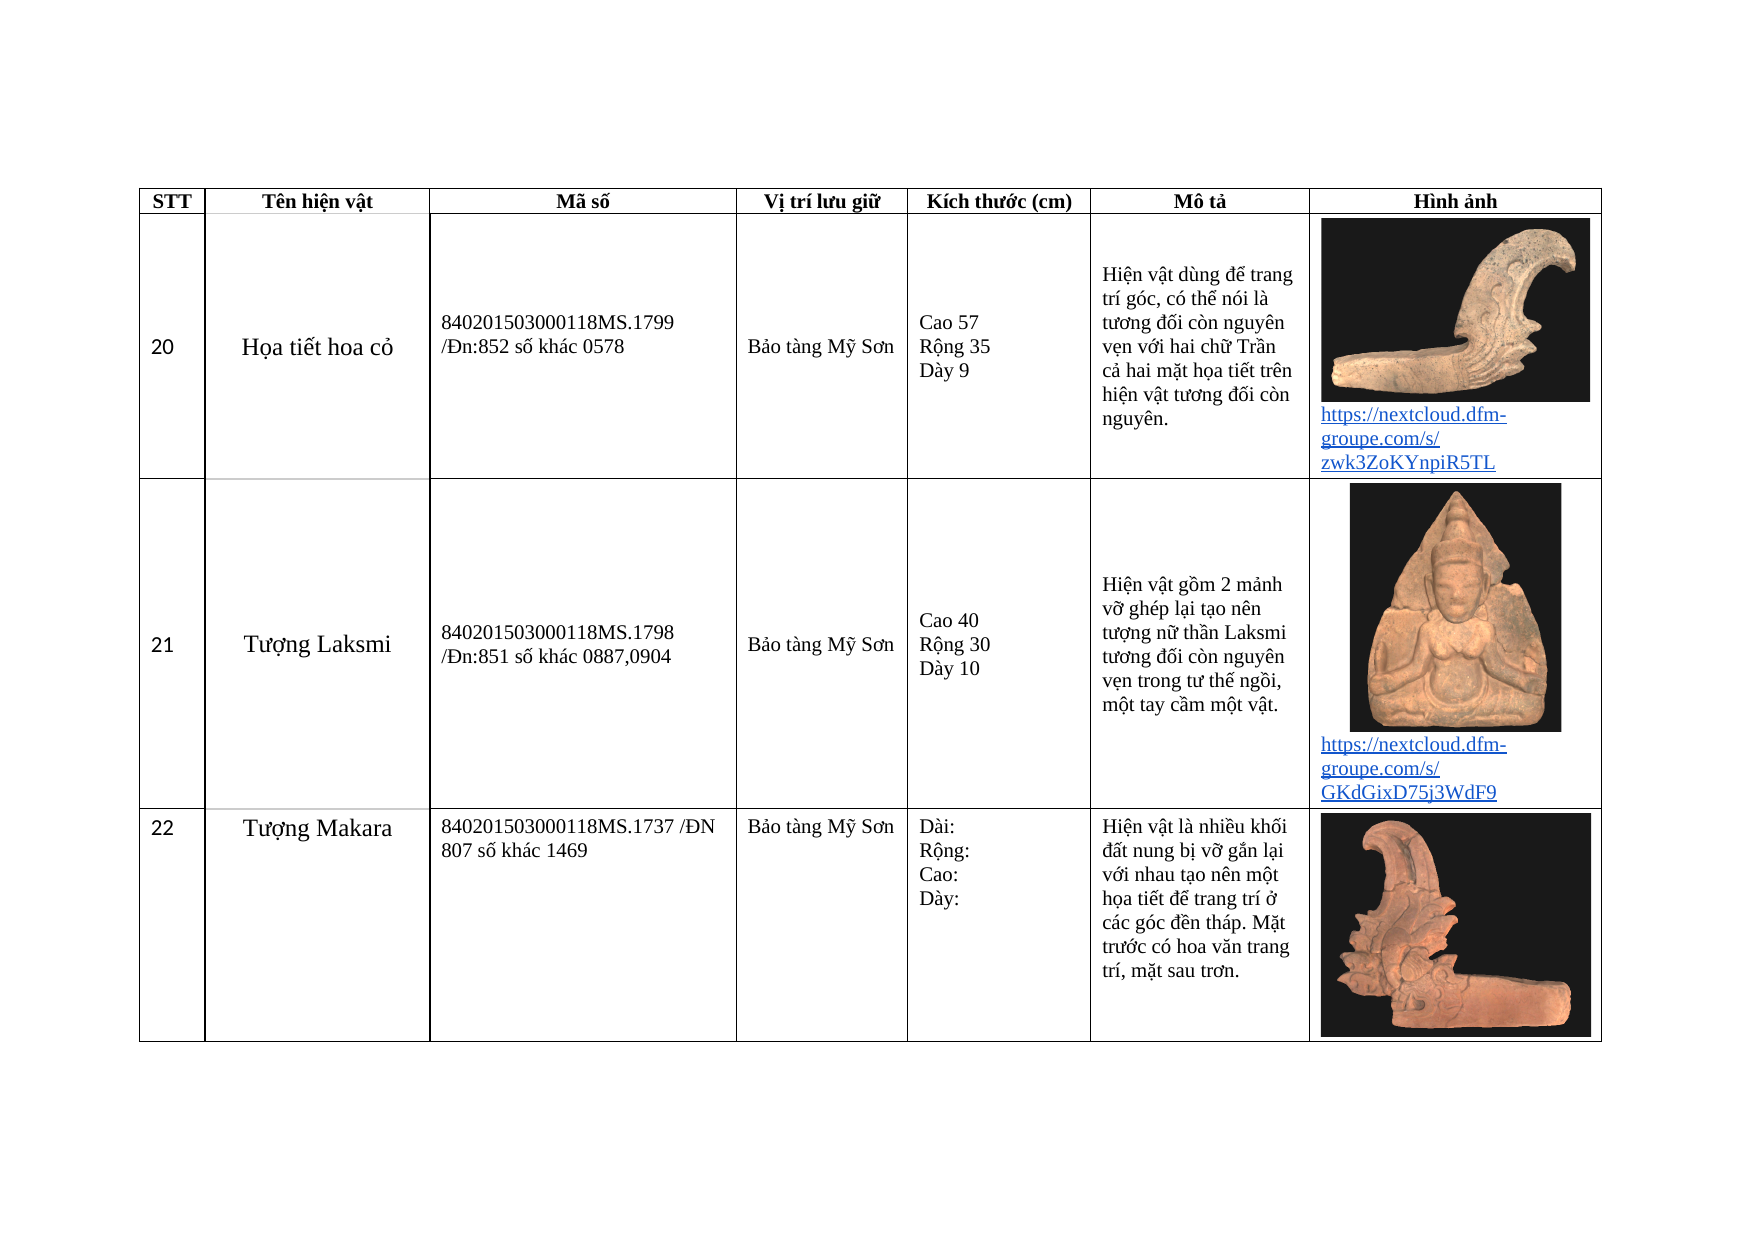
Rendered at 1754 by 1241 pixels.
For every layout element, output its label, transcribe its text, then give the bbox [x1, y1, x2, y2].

table_header Mã số [430, 189, 736, 213]
table_cell Bảo tàng Mỹ Sơn [737, 479, 907, 808]
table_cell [1310, 809, 1601, 1041]
table_cell Dài: Rộng: Cao: Dày: [908, 809, 1090, 1041]
table_cell Cao 40 Rộng 30 Dày 10 [908, 479, 1090, 808]
table_cell 22 [140, 809, 204, 1041]
table_cell Cao 57 Rộng 35 Dày 9 [908, 214, 1090, 478]
table_header Hình ảnh [1310, 189, 1601, 213]
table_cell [1091, 809, 1309, 1041]
table_header Tên hiện vật [206, 189, 429, 213]
table_cell Họa tiết hoa cỏ [206, 214, 429, 478]
table_header STT [140, 189, 204, 213]
table_cell Bảo tàng Mỹ Sơn [737, 809, 907, 1041]
table_cell Hiện vật gồm 2 mảnh vỡ ghép lại tạo nên tượng nữ thần Laksmi tương đối còn nguyên vẹn trong tư thế ngồi, một tay cầm một vật. [1091, 479, 1309, 808]
table_cell Bảo tàng Mỹ Sơn [737, 214, 907, 478]
table_cell 840201503000118MS.1798 /Đn:851 số khác 0887,0904 [431, 479, 736, 808]
table_cell https://nextcloud.dfm-groupe.com/s/zwk3ZoKYnpiR5TL [1310, 214, 1601, 478]
table_cell 840201503000118MS.1799 /Đn:852 số khác 0578 [431, 214, 736, 478]
table_cell Tượng Laksmi [206, 480, 429, 808]
picture [1349, 483, 1562, 732]
table_cell Hiện vật dùng để trang trí góc, có thể nói là tương đối còn nguyên vẹn với hai chữ Trần cả hai mặt họa tiết trên hiện vật tương đối còn nguyên. [1091, 214, 1309, 478]
table_cell Tượng Makara [206, 810, 429, 1041]
table_header Mô tả [1091, 189, 1309, 213]
table_cell 20 [140, 214, 204, 478]
table_cell https://nextcloud.dfm-groupe.com/s/GKdGixD75j3WdF9 [1310, 479, 1601, 808]
table_header Kích thước (cm) [908, 189, 1090, 213]
picture [1321, 218, 1591, 402]
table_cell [431, 809, 736, 1041]
picture [1320, 813, 1592, 1037]
table_cell 21 [140, 479, 204, 808]
table_header Vị trí lưu giữ [737, 189, 907, 213]
